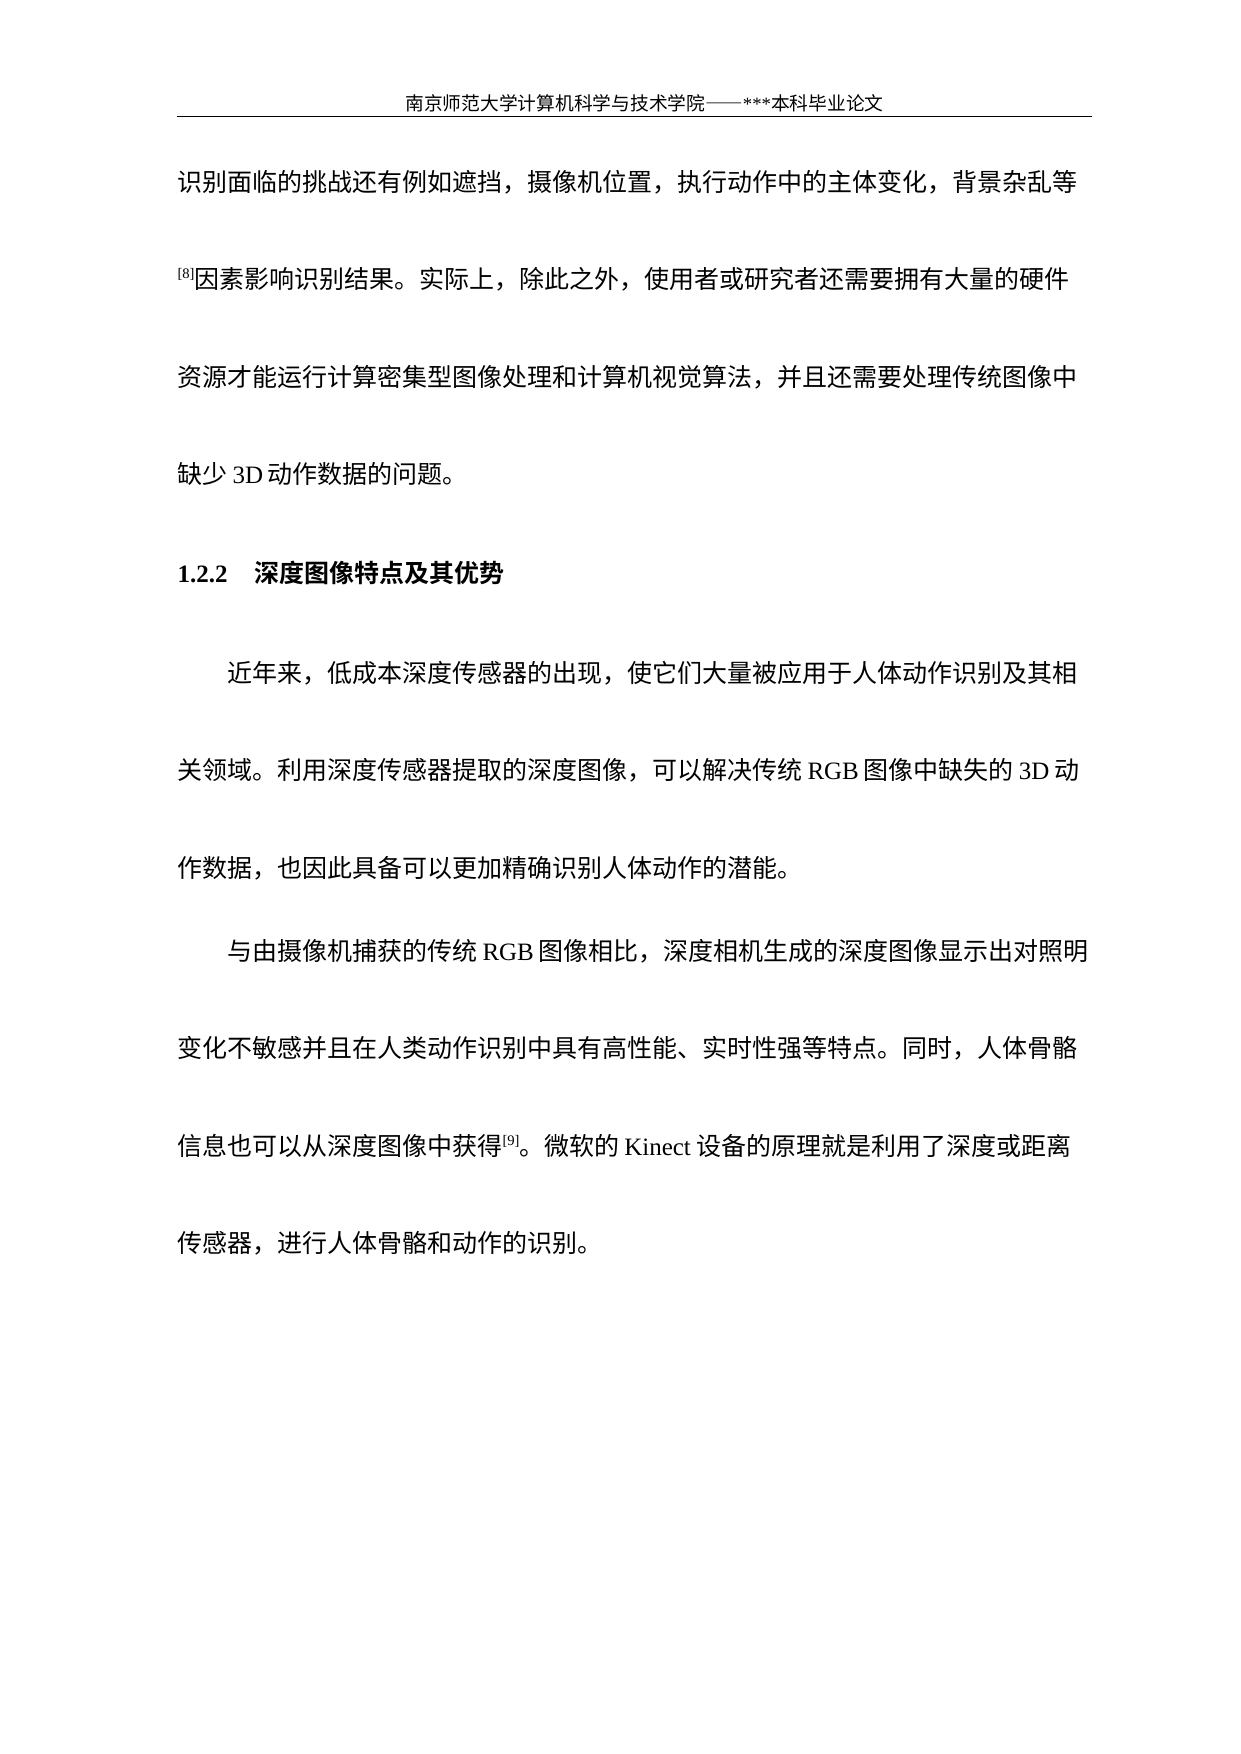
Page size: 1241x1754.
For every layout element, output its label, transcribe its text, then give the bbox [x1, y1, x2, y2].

text 近年来，低成本深度传感器的出现，使它们大量被应用于人体动作识别及其相关领域。利用深度传感器提取的深度图像，可以解决传统RGB图像中缺失的3D动作数据，也因此具备可以更加精确识别人体动作的潜能。 [177, 639, 1092, 899]
subtitle 深度图像特点及其优势 [177, 539, 1092, 604]
text 与由摄像机捕获的传统RGB图像相比，深度相机生成的深度图像显示出对照明变化不敏感并且在人类动作识别中具有高性能、实时性强等特点。同时，人体骨骼信息也可以从深度图像中获得[9]。微软的Kinect设备的原理就是利用了深度或距离传感器，进行人体骨骼和动作的识别。 [177, 917, 1092, 1274]
text 虽然基于视觉的人类动作识别技术作为模式识别和计算机视觉研究的重要组成部分仍在持续发展，但识别性能正在受到各种挑战。除去上一段中所介绍的，动作识别面临的挑战还有例如遮挡，摄像机位置，执行动作中的主体变化，背景杂乱等[8]因素影响识别结果。实际上，除此之外，使用者或研究者还需要拥有大量的硬件资源才能运行计算密集型图像处理和计算机视觉算法，并且还需要处理传统图像中缺少3D动作数据的问题。 [177, 148, 1092, 505]
